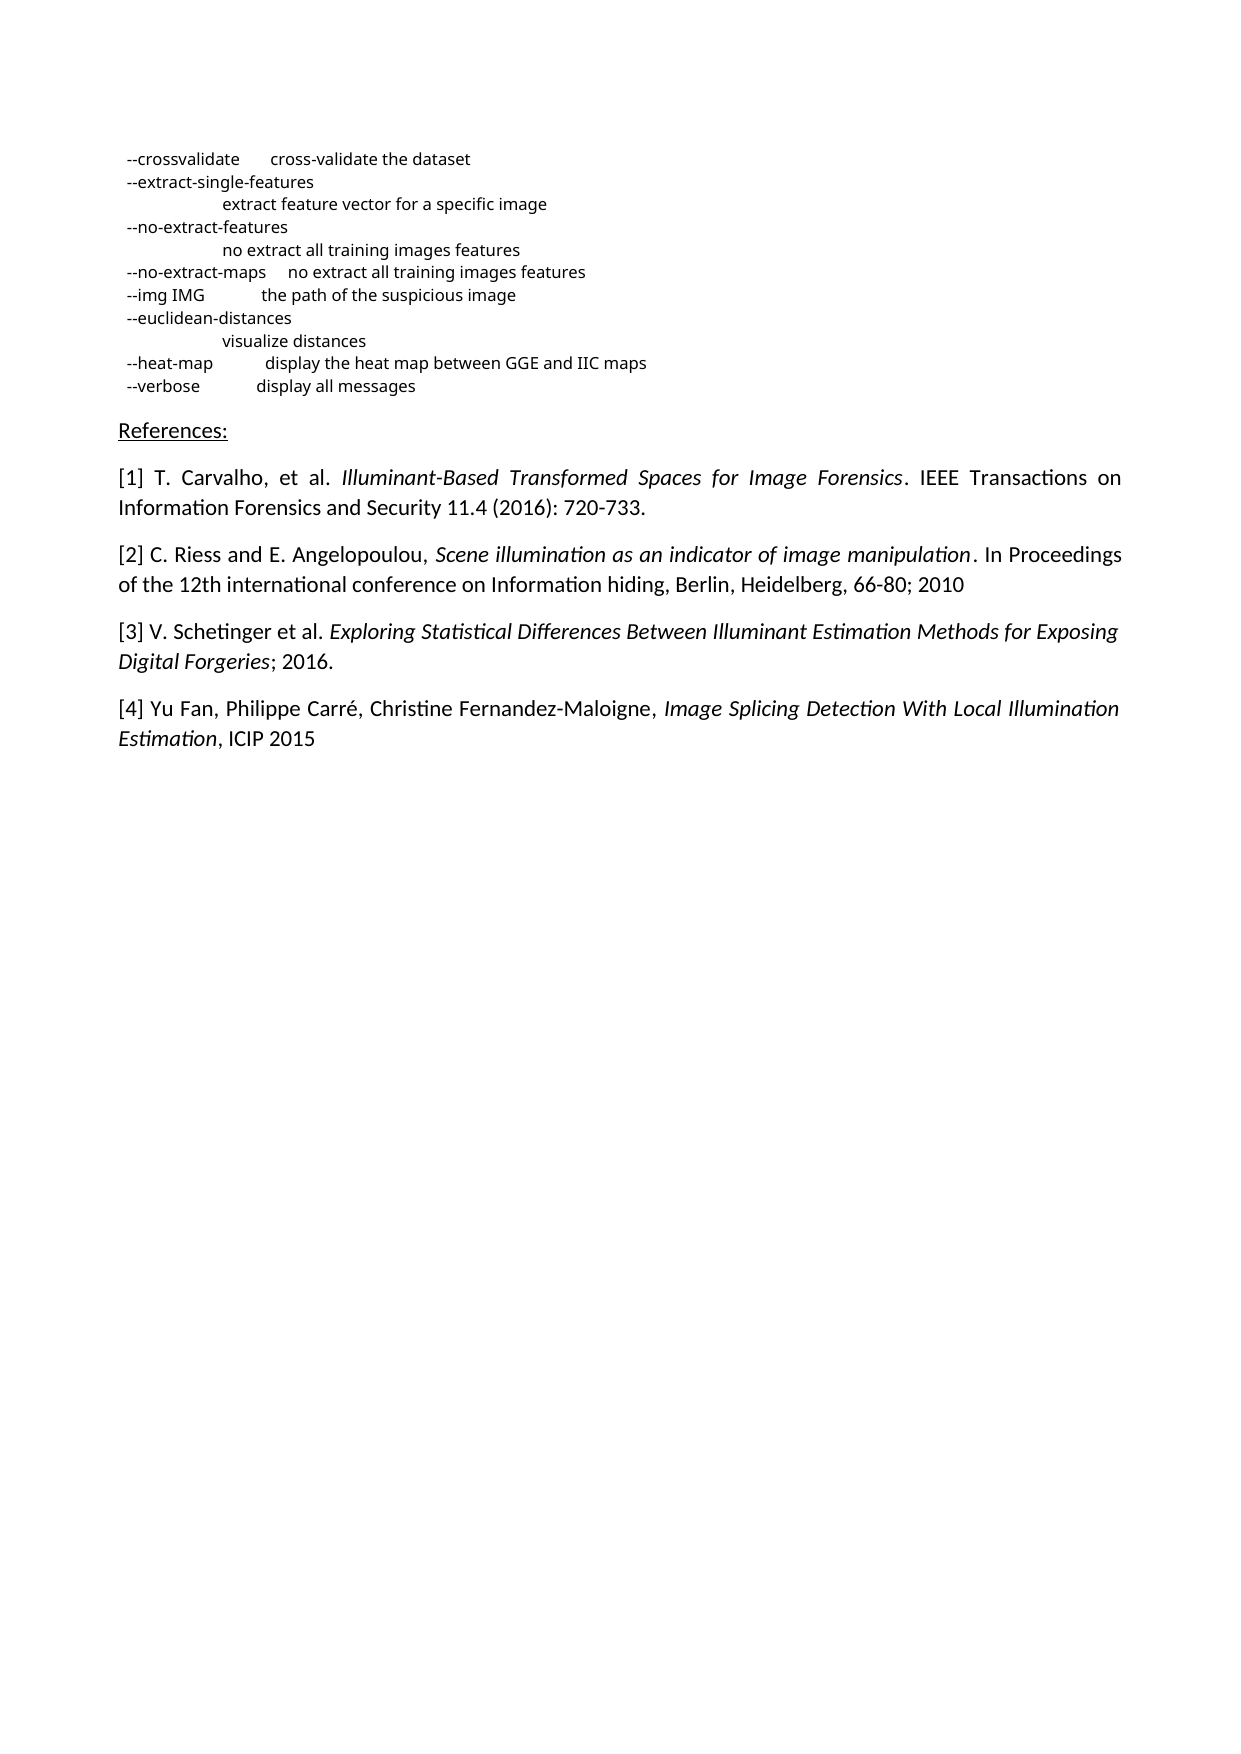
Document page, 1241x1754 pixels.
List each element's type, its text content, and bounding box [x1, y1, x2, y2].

text --extract-single-features [118, 170, 1122, 193]
text --img IMG the path of the suspicious image [118, 284, 1122, 307]
text [2] C. Riess and E. Angelopoulou, Scene illumination as an indicator of image manipulation. In Proceedings of the 12th international conference on Information hiding, Berlin, Heidelberg, 66-80; 2010 [118, 540, 1122, 598]
text [3] V. Schetinger et al. Exploring Statistical Differences Between Illuminant Estimation Methods for Exposing Digital Forgeries; 2016. [118, 617, 1122, 675]
text [4] Yu Fan, Philippe Carré, Christine Fernandez-Maloigne, Image Splicing Detection With Local Illumination Estimation, ICIP 2015 [118, 694, 1122, 752]
text --verbose display all messages [118, 375, 1122, 397]
text visualize distances [118, 329, 1122, 352]
text --heat-map display the heat map between GGE and IIC maps [118, 352, 1122, 375]
text References: [118, 416, 1122, 444]
text --crossvalidate cross-validate the dataset [118, 148, 1122, 170]
text --no-extract-maps no extract all training images features [118, 261, 1122, 284]
text --euclidean-distances [118, 307, 1122, 329]
text --no-extract-features [118, 216, 1122, 238]
text no extract all training images features [118, 238, 1122, 261]
text [1] T. Carvalho, et al. Illuminant-Based Transformed Spaces for Image Forensics. IEEE Transactions on Information Forensics and Security 11.4 (2016): 720-733. [118, 463, 1122, 521]
text extract feature vector for a specific image [118, 193, 1122, 216]
